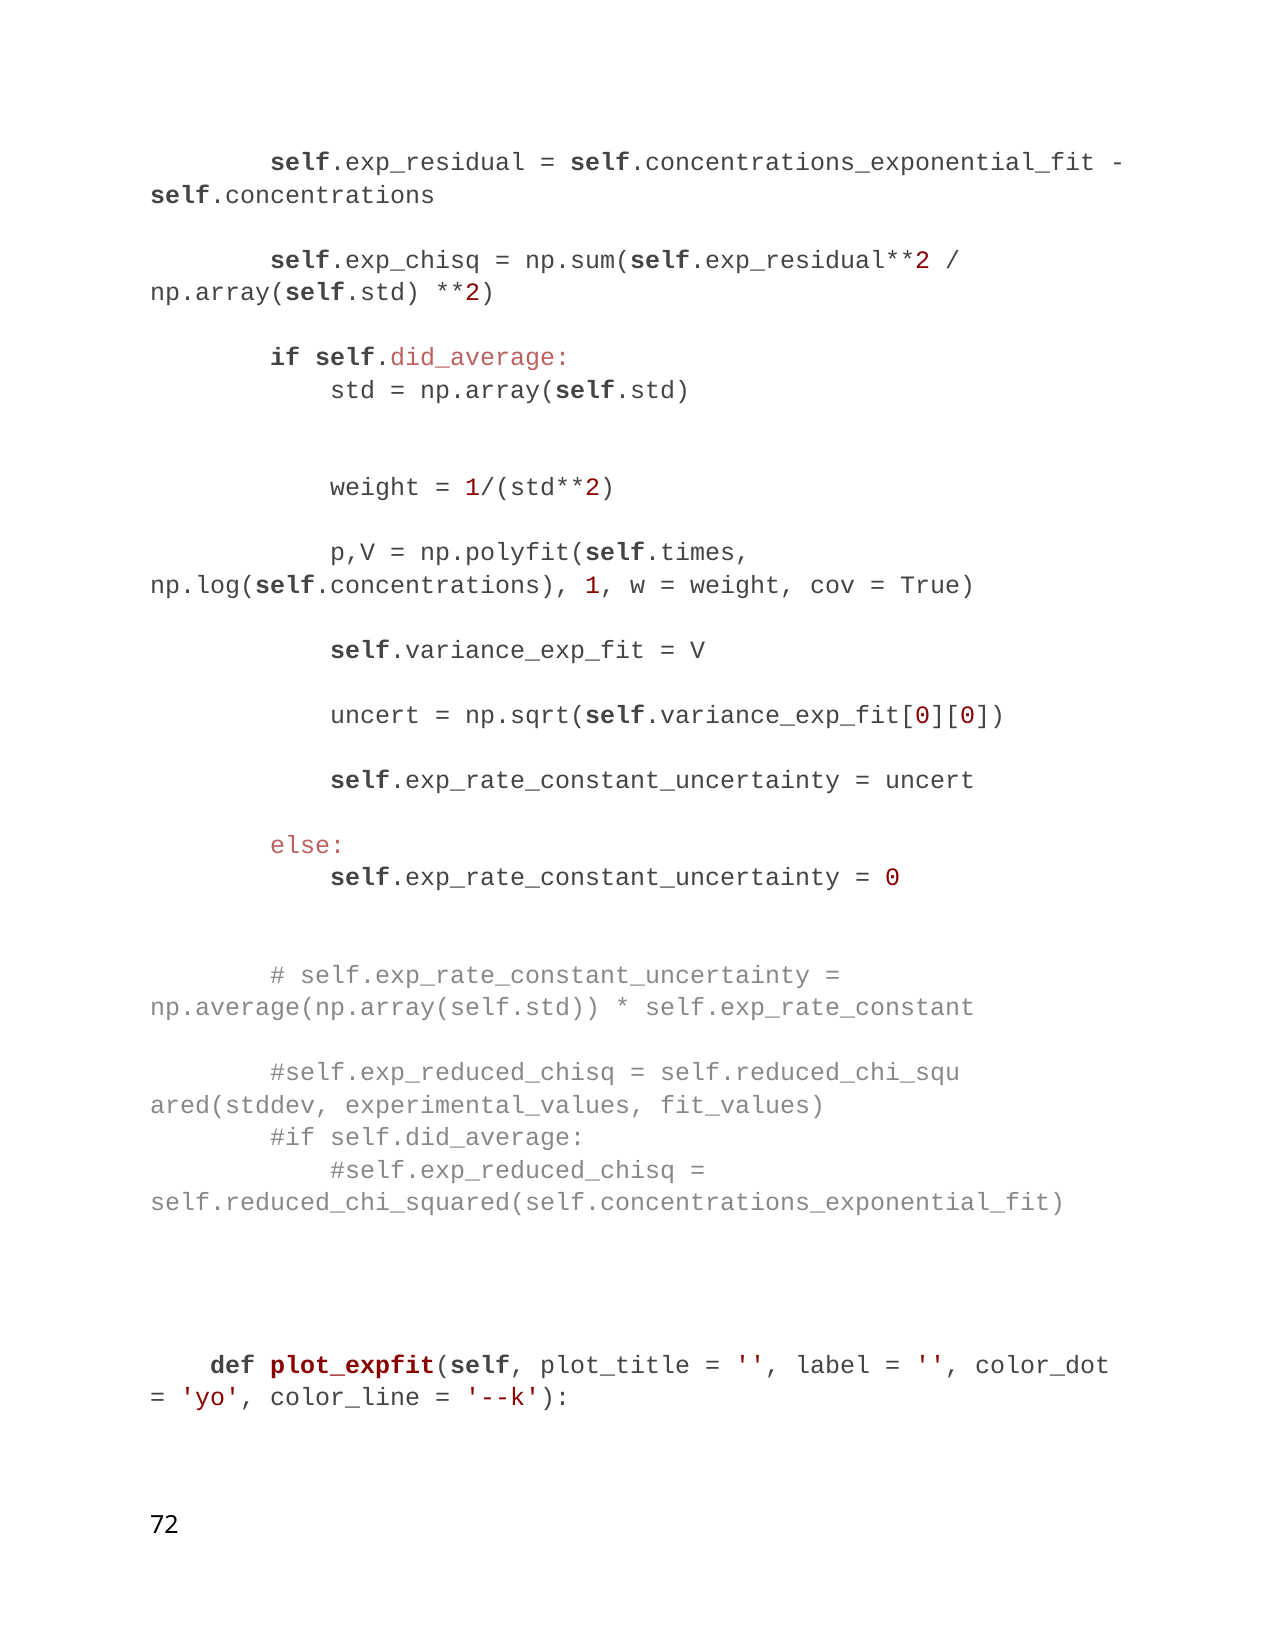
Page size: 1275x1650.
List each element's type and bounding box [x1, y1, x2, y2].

text [150, 150, 1125, 1478]
